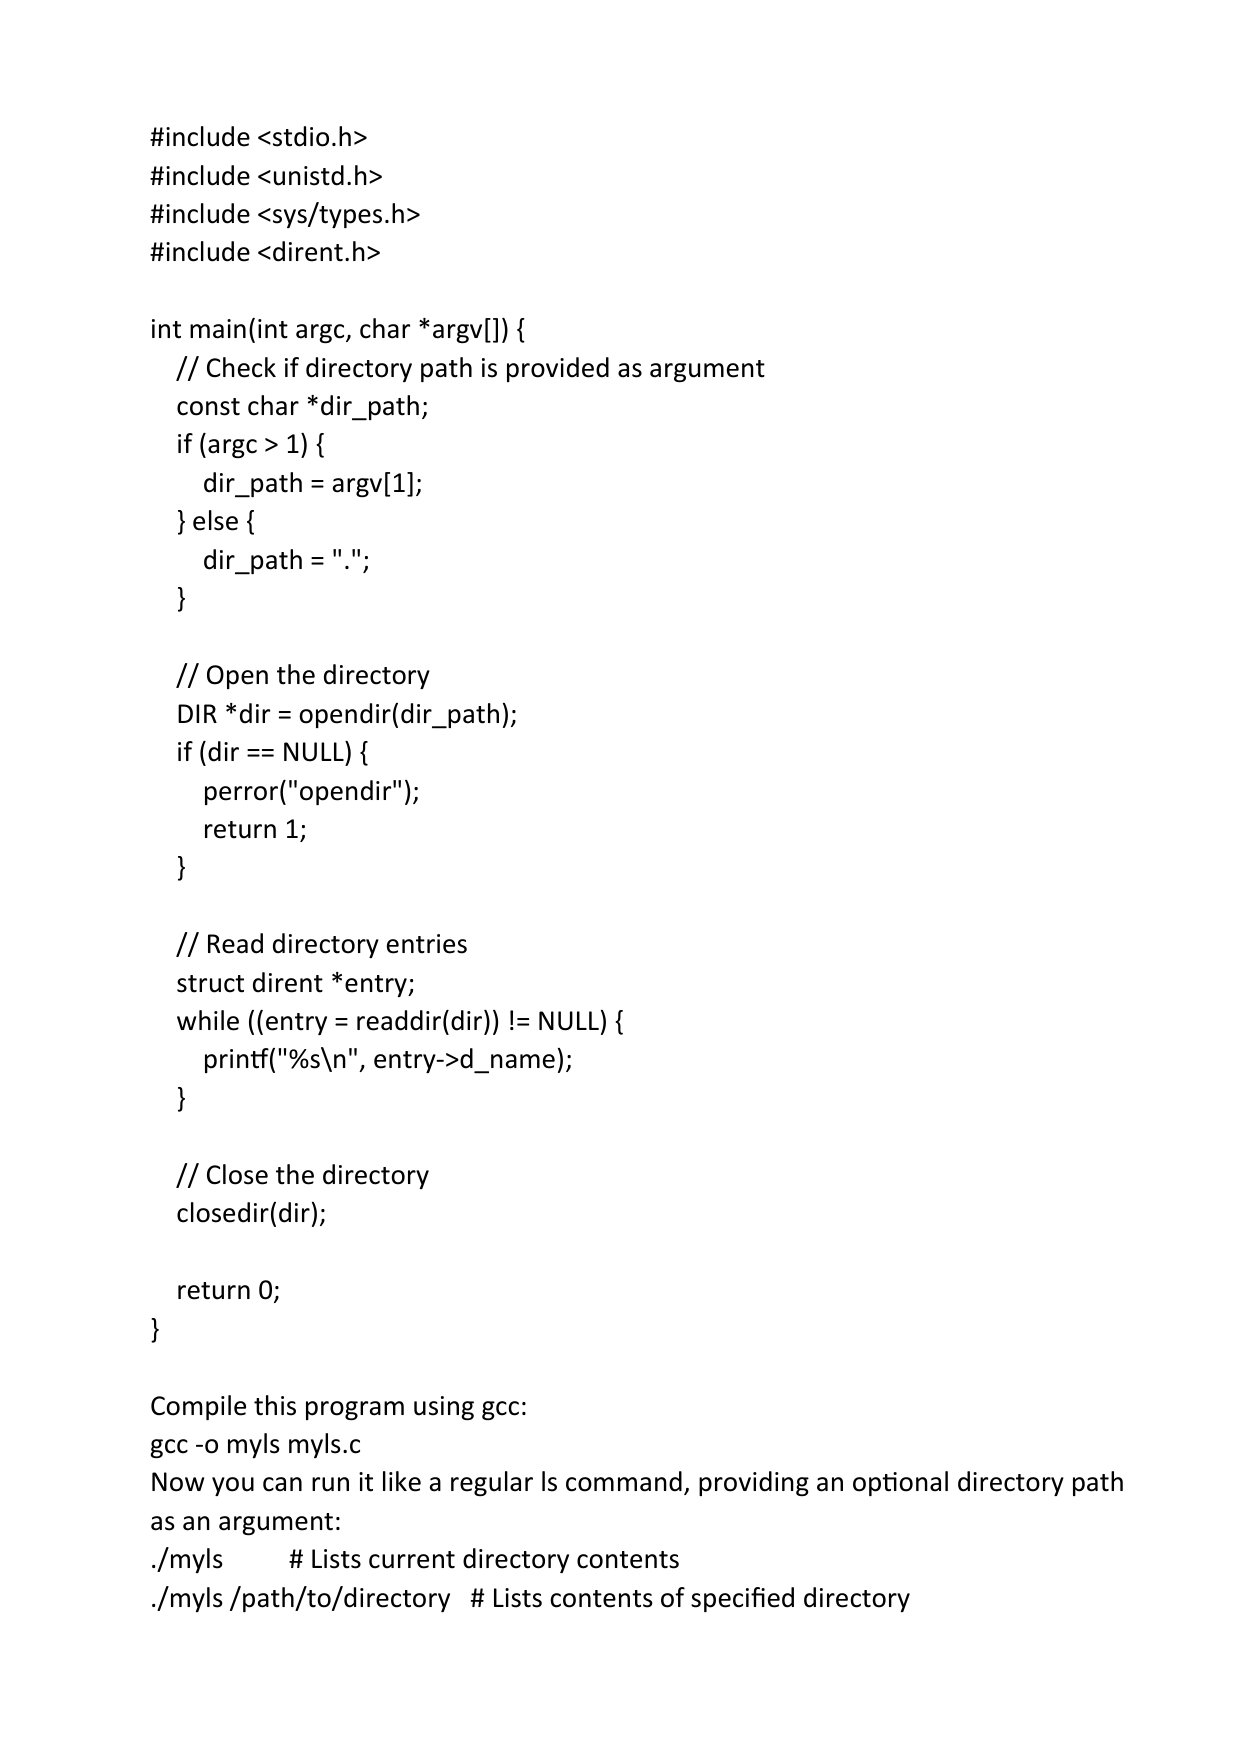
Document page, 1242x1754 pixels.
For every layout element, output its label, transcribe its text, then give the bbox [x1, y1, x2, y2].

text gcc -o myls myls.c [150, 1425, 1153, 1461]
text dir_path = argv[1]; [150, 464, 1153, 500]
text Now you can run it like a regular ls command, providing an optional directory path as an argument: [150, 1463, 1153, 1537]
text struct dirent *entry; [150, 964, 1153, 999]
text } [150, 1310, 1153, 1345]
text if (dir == NULL) { [150, 733, 1153, 769]
text #include <sys/types.h> [150, 195, 1153, 231]
text // Check if directory path is provided as argument [150, 349, 1153, 384]
text const char *dir_path; [150, 387, 1153, 423]
text #include <dirent.h> [150, 233, 1153, 269]
text printf("%s\n", entry->d_name); [150, 1041, 1153, 1076]
text return 1; [150, 810, 1153, 846]
text while ((entry = readdir(dir)) != NULL) { [150, 1002, 1153, 1038]
text } [150, 848, 1153, 884]
text #include <unistd.h> [150, 157, 1153, 192]
text // Read directory entries [150, 925, 1153, 961]
text int main(int argc, char *argv[]) { [150, 310, 1153, 346]
text DIR *dir = opendir(dir_path); [150, 695, 1153, 730]
text ./myls # Lists current directory contents [150, 1540, 1153, 1576]
text return 0; [150, 1271, 1153, 1307]
text #include <stdio.h> [150, 118, 1153, 154]
text if (argc > 1) { [150, 426, 1153, 461]
text closedir(dir); [150, 1194, 1153, 1230]
text ./myls /path/to/directory # Lists contents of specified directory [150, 1579, 1153, 1614]
text // Close the directory [150, 1156, 1153, 1192]
text } [150, 1079, 1153, 1115]
text Compile this program using gcc: [150, 1387, 1153, 1422]
text perror("opendir"); [150, 772, 1153, 807]
text dir_path = "."; [150, 541, 1153, 577]
text } else { [150, 502, 1153, 538]
text } [150, 579, 1153, 615]
text // Open the directory [150, 656, 1153, 692]
